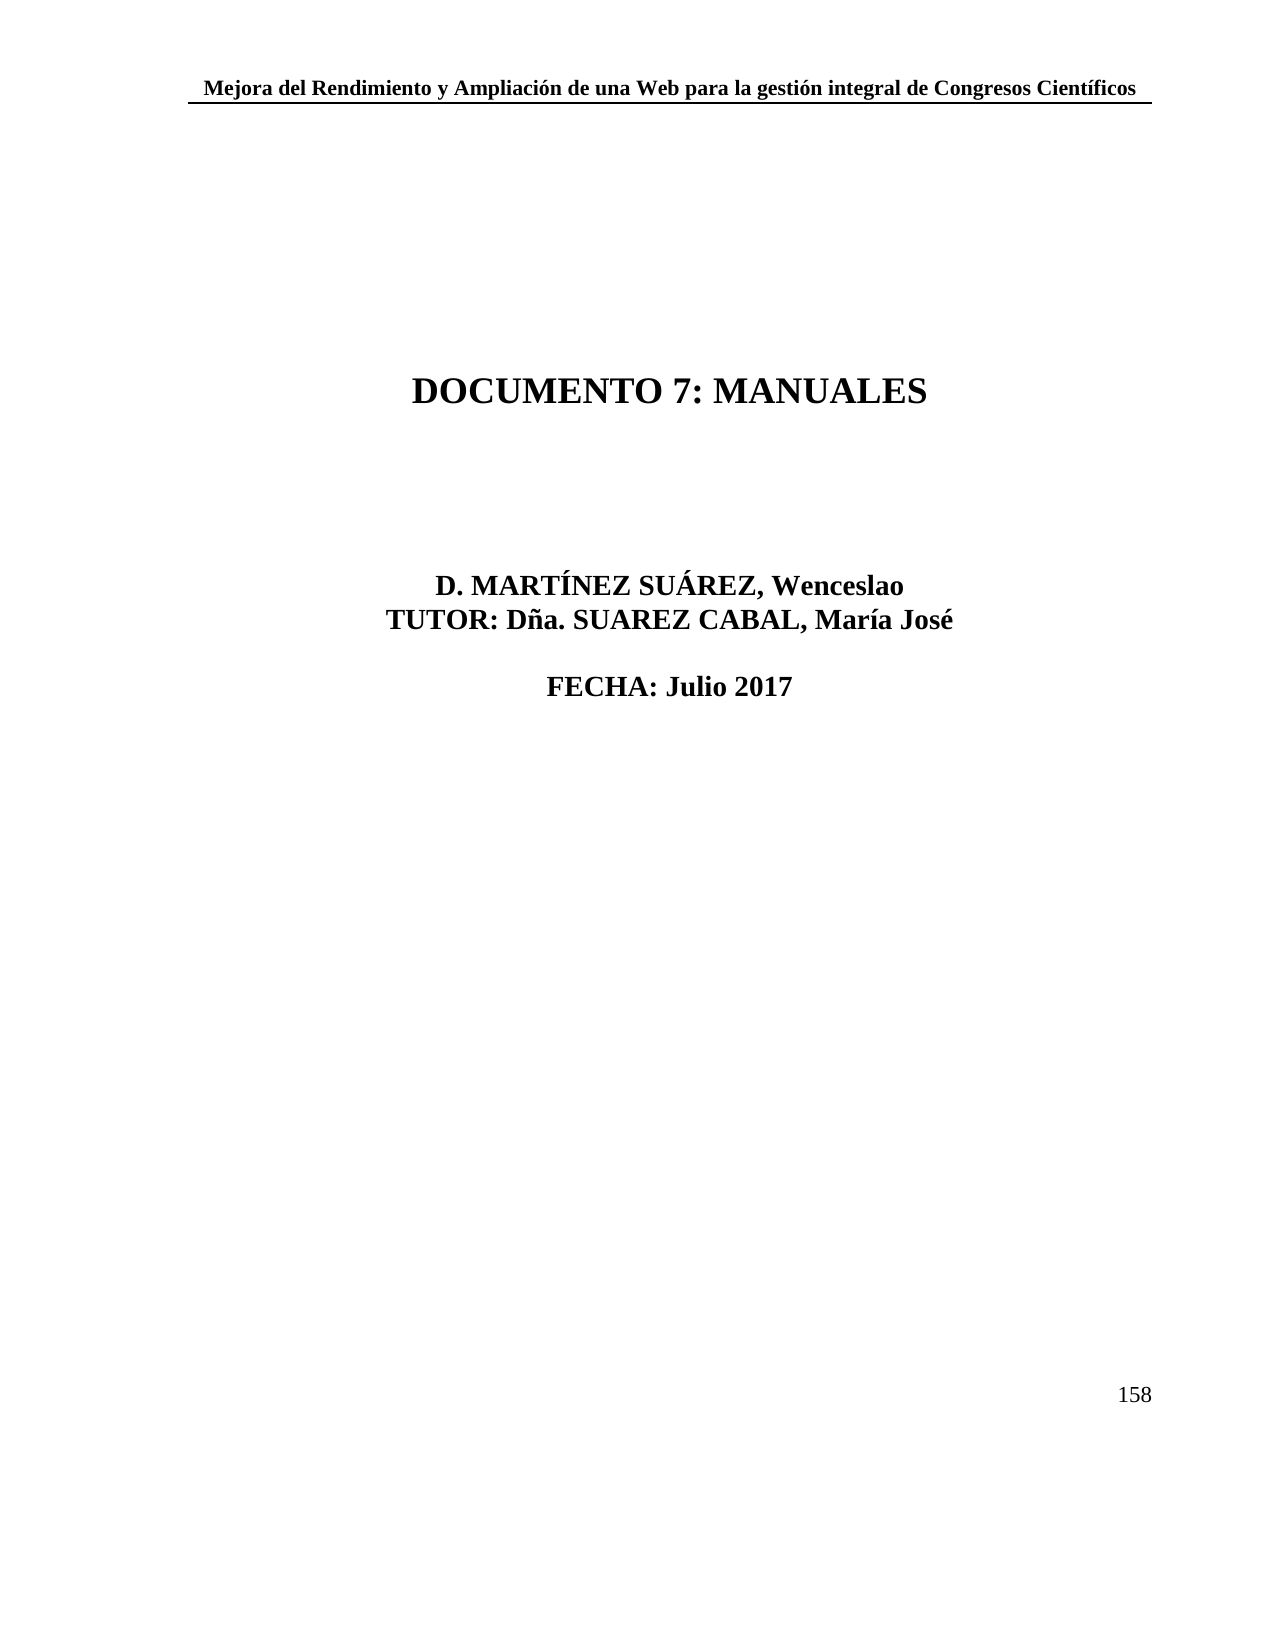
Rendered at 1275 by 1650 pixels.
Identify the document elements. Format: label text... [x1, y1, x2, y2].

text TUTOR: Dña. SUAREZ CABAL, María José [187, 602, 1152, 635]
text D. MARTÍNEZ SUÁREZ, Wenceslao [187, 568, 1152, 602]
subtitle DOCUMENTO 7: MANUALES [187, 368, 1152, 412]
text FECHA: Julio 2017 [187, 669, 1152, 702]
